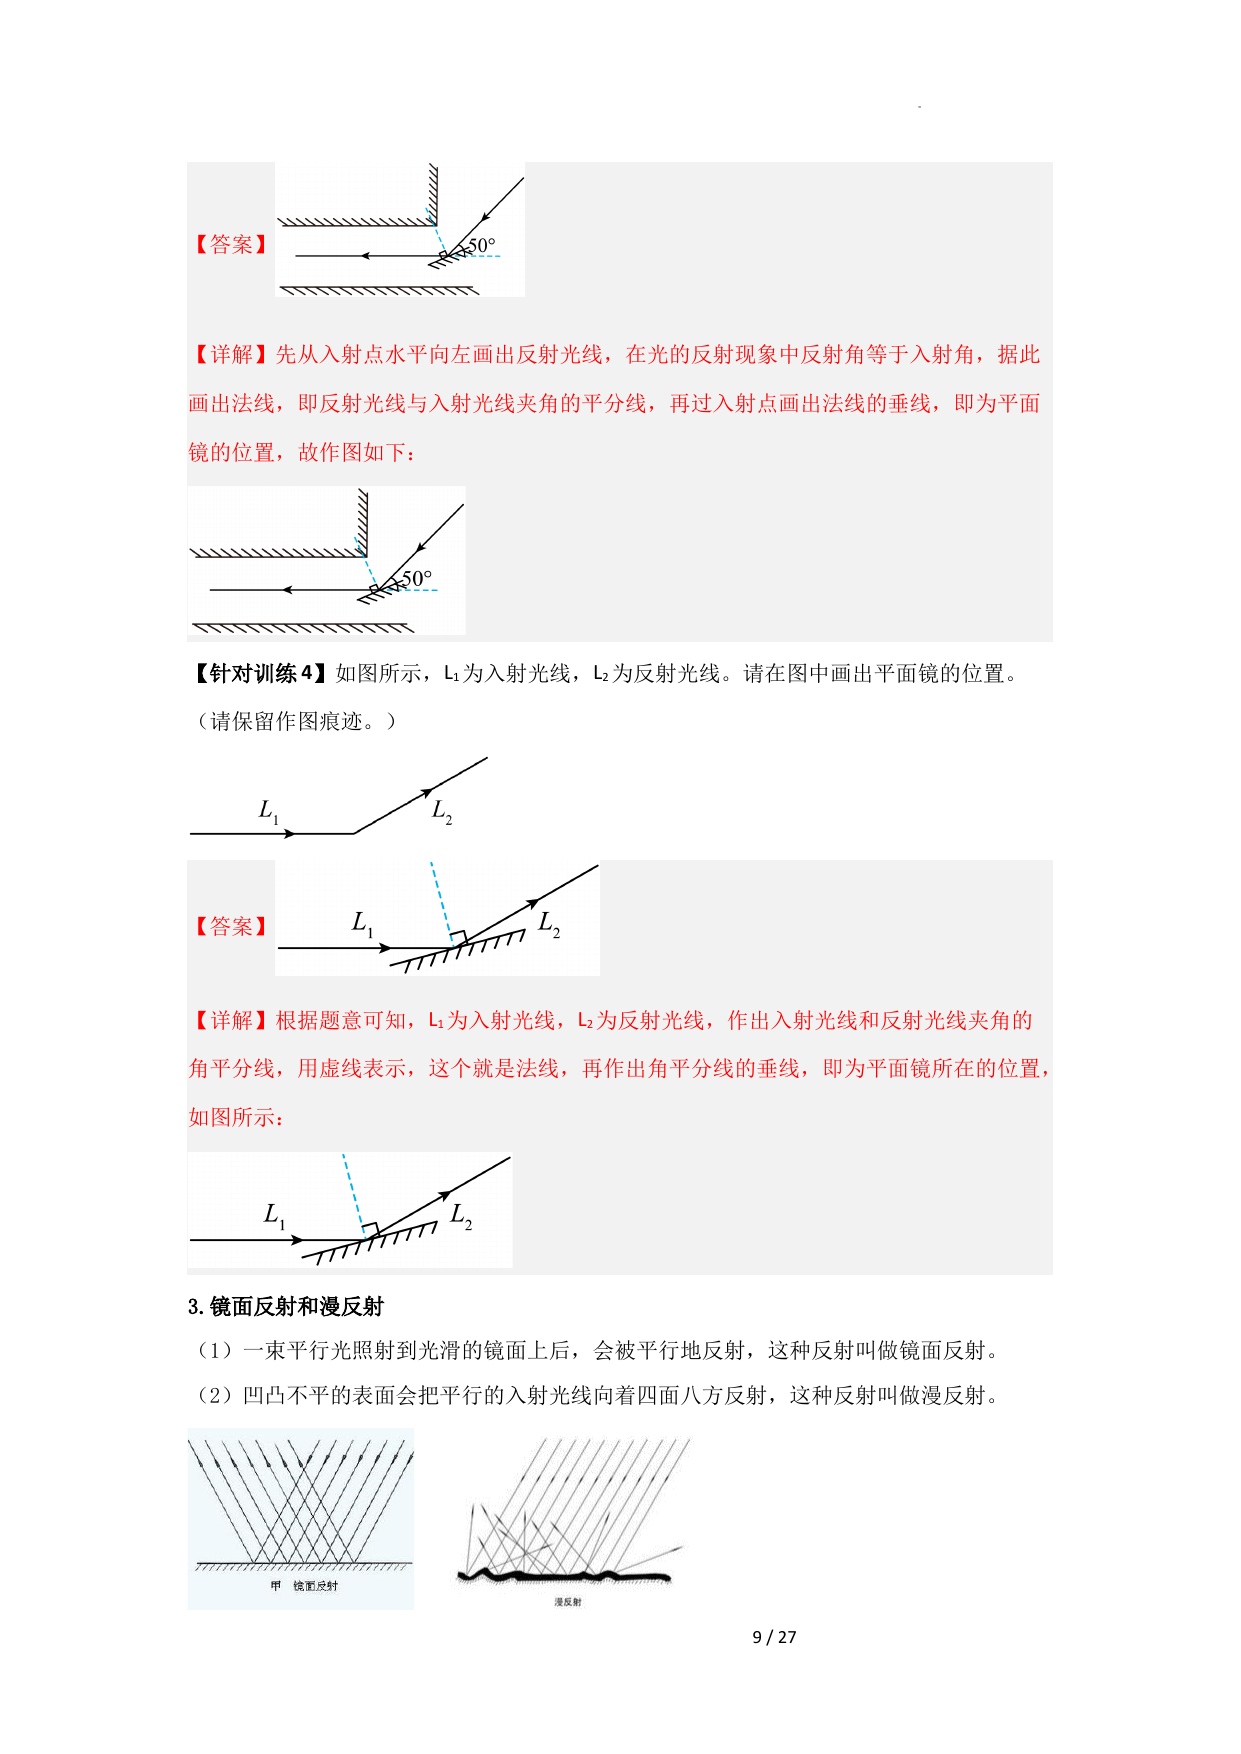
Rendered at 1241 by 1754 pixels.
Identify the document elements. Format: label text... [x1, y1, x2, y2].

picture [275, 162, 525, 297]
list （2）凹凸不平的表面会把平行的入射光线向着四面八方反射，这种反射叫做漫反射。 [187, 1378, 1053, 1411]
text 【答案】 [187, 162, 1053, 324]
picture [187, 1428, 415, 1610]
list （1）一束平行光照射到光滑的镜面上后，会被平行地反射，这种反射叫做镜面反射。 [187, 1333, 1053, 1366]
picture [187, 486, 466, 635]
picture [275, 860, 600, 976]
text 【详解】根据题意可知，L1为入射光线，L2为反射光线，作出入射光线和反射光线夹角的角平分线，用虚线表示，这个就是法线，再作出角平分线的垂线，即为平面镜所在的位置，如图所示： [187, 1002, 1053, 1132]
list 3.镜面反射和漫反射 [187, 1288, 1053, 1321]
text 【详解】先从入射点水平向左画出反射光线，在光的反射现象中反射角等于入射角，据此画出法线，即反射光线与入射光线夹角的平分线，再过入射点画出法线的垂线，即为平面镜的位置，故作图如下： [187, 337, 1053, 467]
picture [187, 754, 489, 841]
picture [187, 1152, 513, 1268]
picture [434, 1433, 734, 1609]
text 【针对训练4】如图所示，L1为入射光线，L2为反射光线。请在图中画出平面镜的位置。（请保留作图痕迹。） [187, 655, 1053, 737]
